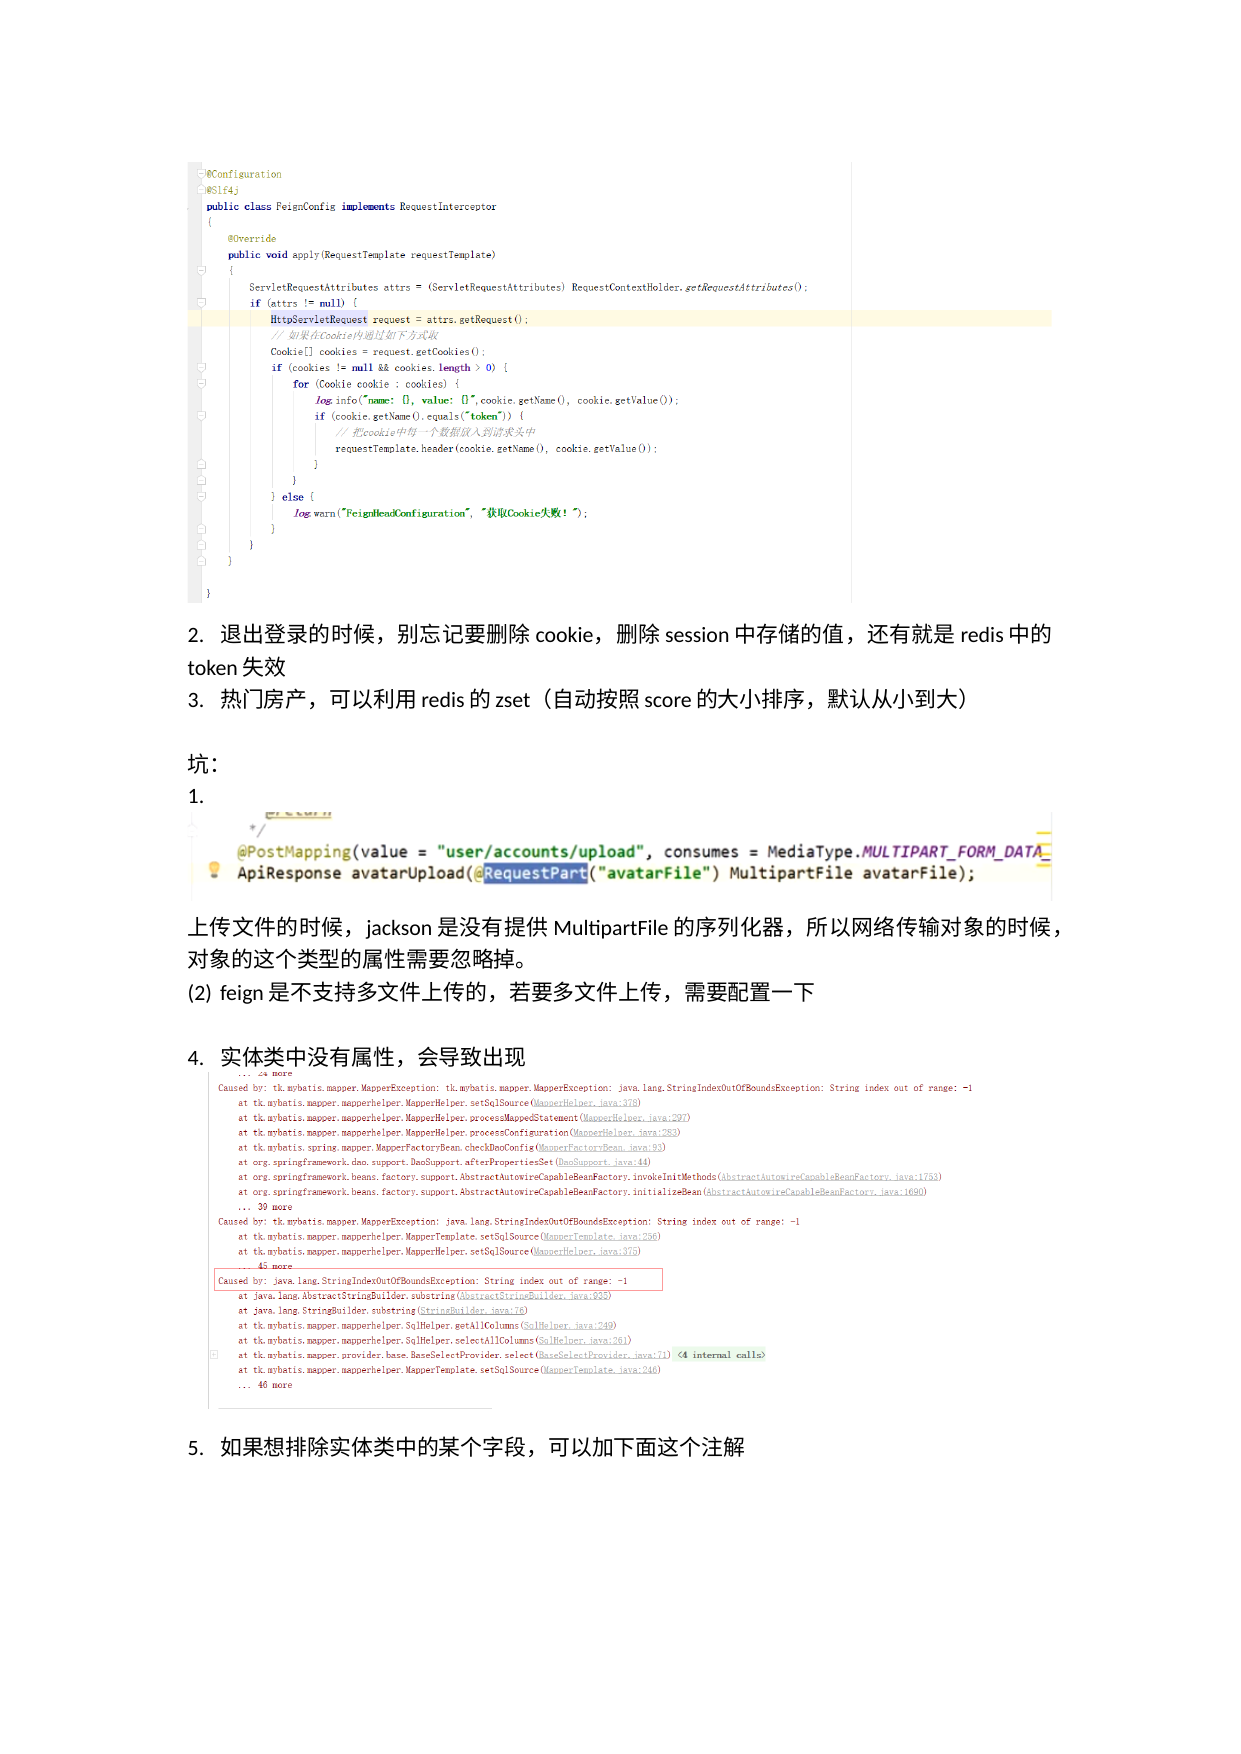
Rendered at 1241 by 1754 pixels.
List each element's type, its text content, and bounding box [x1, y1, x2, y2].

picture [187, 1072, 1053, 1409]
text 坑： [187, 747, 1053, 779]
picture [187, 162, 1052, 603]
list 退出登录的时候，别忘记要删除cookie，删除session中存储的值，还有就是redis中的token失效 [187, 617, 1053, 682]
list feign是不支持多文件上传的，若要多文件上传，需要配置一下 [187, 974, 1053, 1007]
picture [187, 812, 1053, 901]
list 如果想排除实体类中的某个字段，可以加下面这个注解 [187, 1429, 1053, 1462]
text 1. [187, 779, 1053, 812]
list 实体类中没有属性，会导致出现 [187, 1039, 1053, 1072]
text 上传文件的时候，jackson是没有提供MultipartFile的序列化器，所以网络传输对象的时候，对象的这个类型的属性需要忽略掉。 [187, 909, 1053, 974]
list 热门房产，可以利用redis的zset（自动按照score的大小排序，默认从小到大） [187, 682, 1053, 714]
